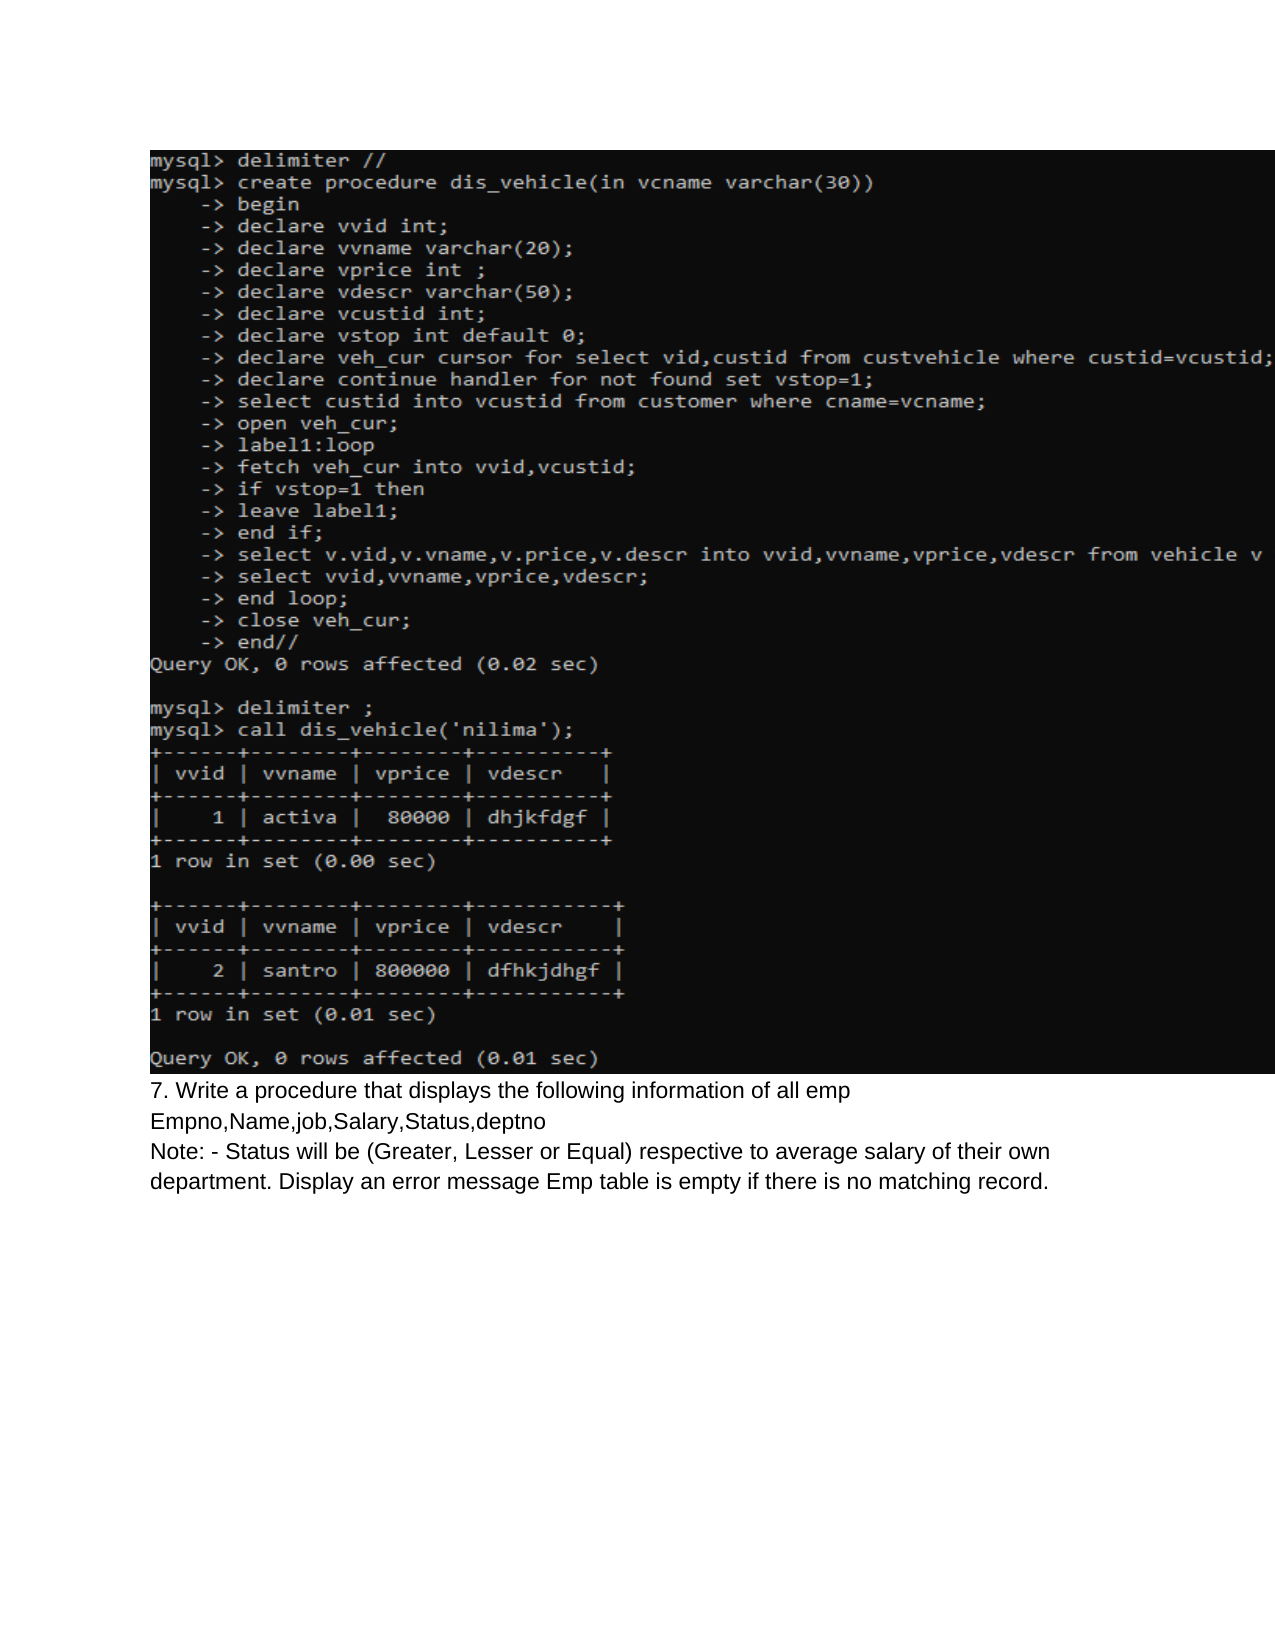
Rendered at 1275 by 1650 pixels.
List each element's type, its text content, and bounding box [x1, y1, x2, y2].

text department. Display an error message Emp table is empty if there is no matching record. [150, 1168, 1125, 1194]
text Empno,Name,job,Salary,Status,deptno [150, 1108, 1125, 1134]
picture [150, 150, 1275, 1074]
text Note: - Status will be (Greater, Lesser or Equal) respective to average salary of their own [150, 1138, 1125, 1164]
text 7. Write a procedure that displays the following information of all emp [150, 1077, 1125, 1104]
